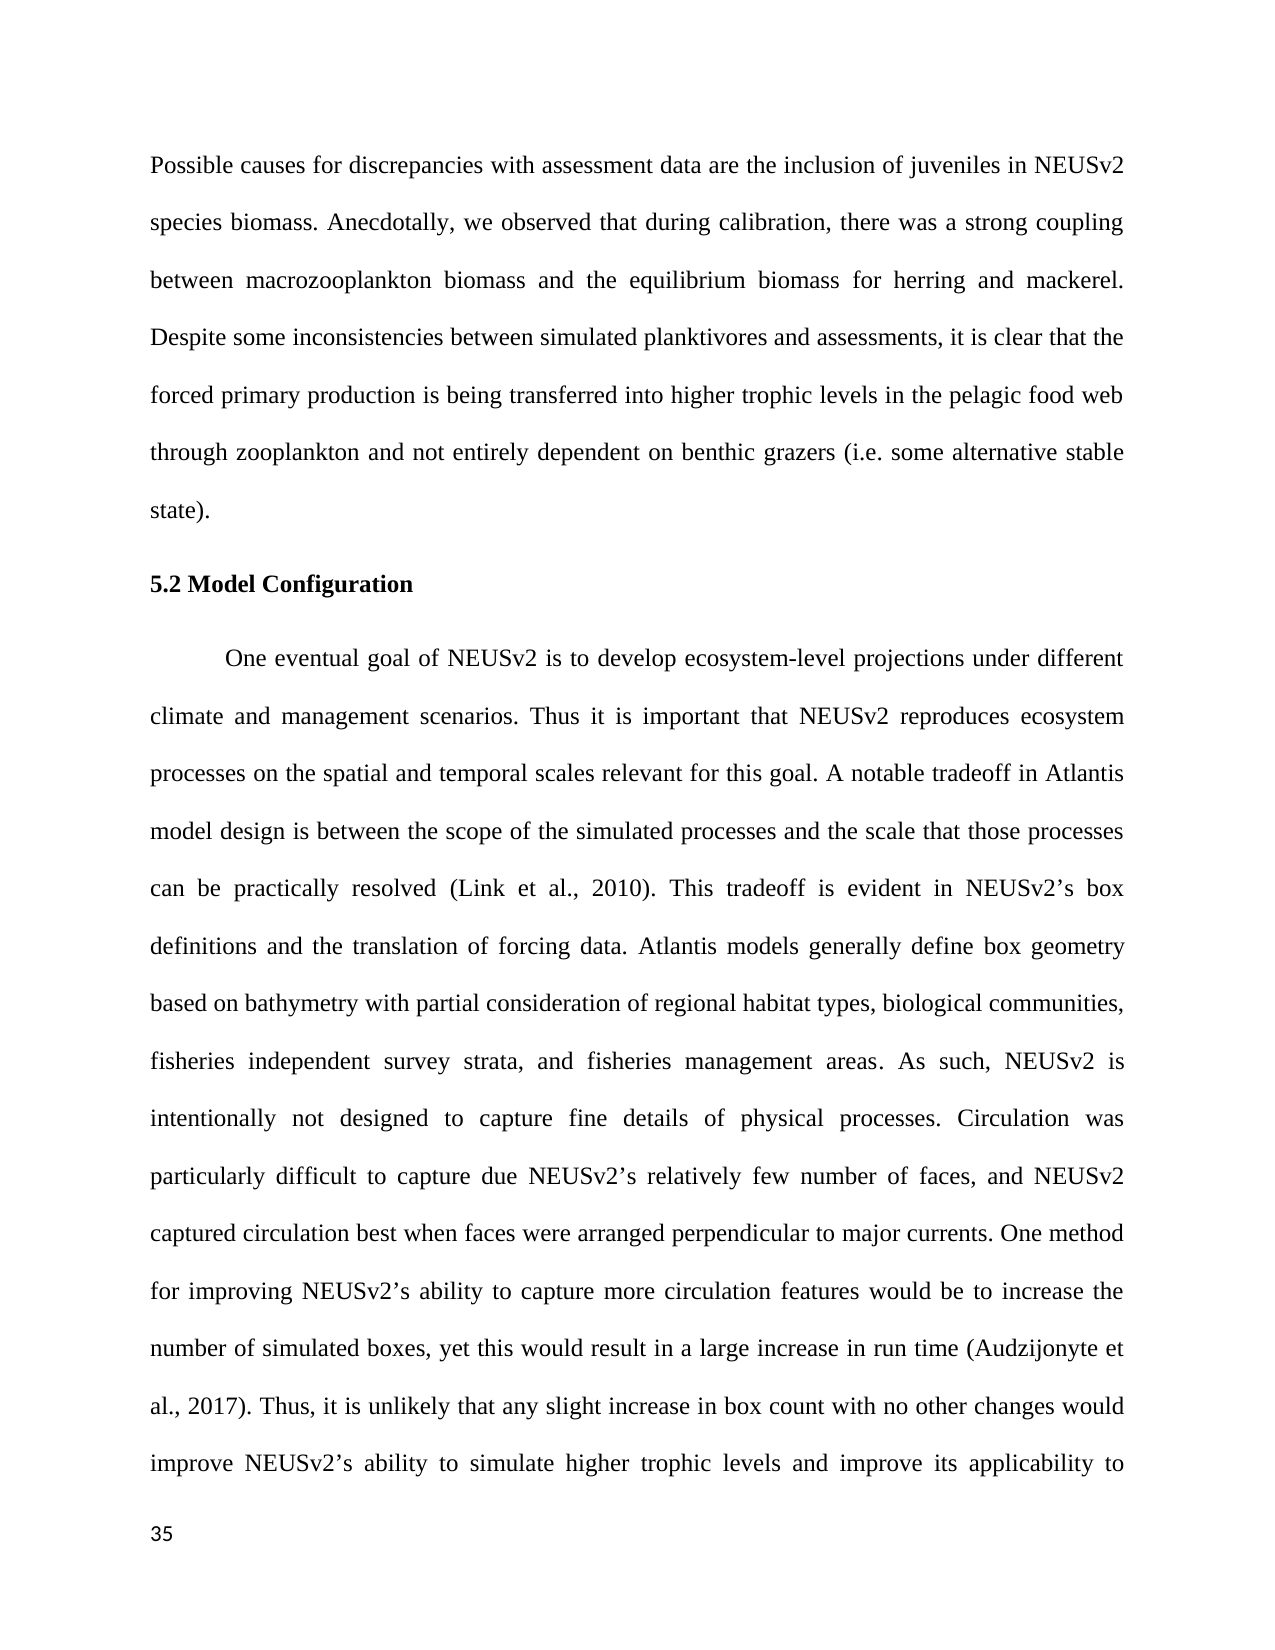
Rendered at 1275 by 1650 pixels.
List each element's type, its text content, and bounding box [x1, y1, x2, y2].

text 5.2 Model Configuration [150, 569, 1125, 598]
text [150, 150, 1125, 524]
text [150, 643, 1125, 1477]
